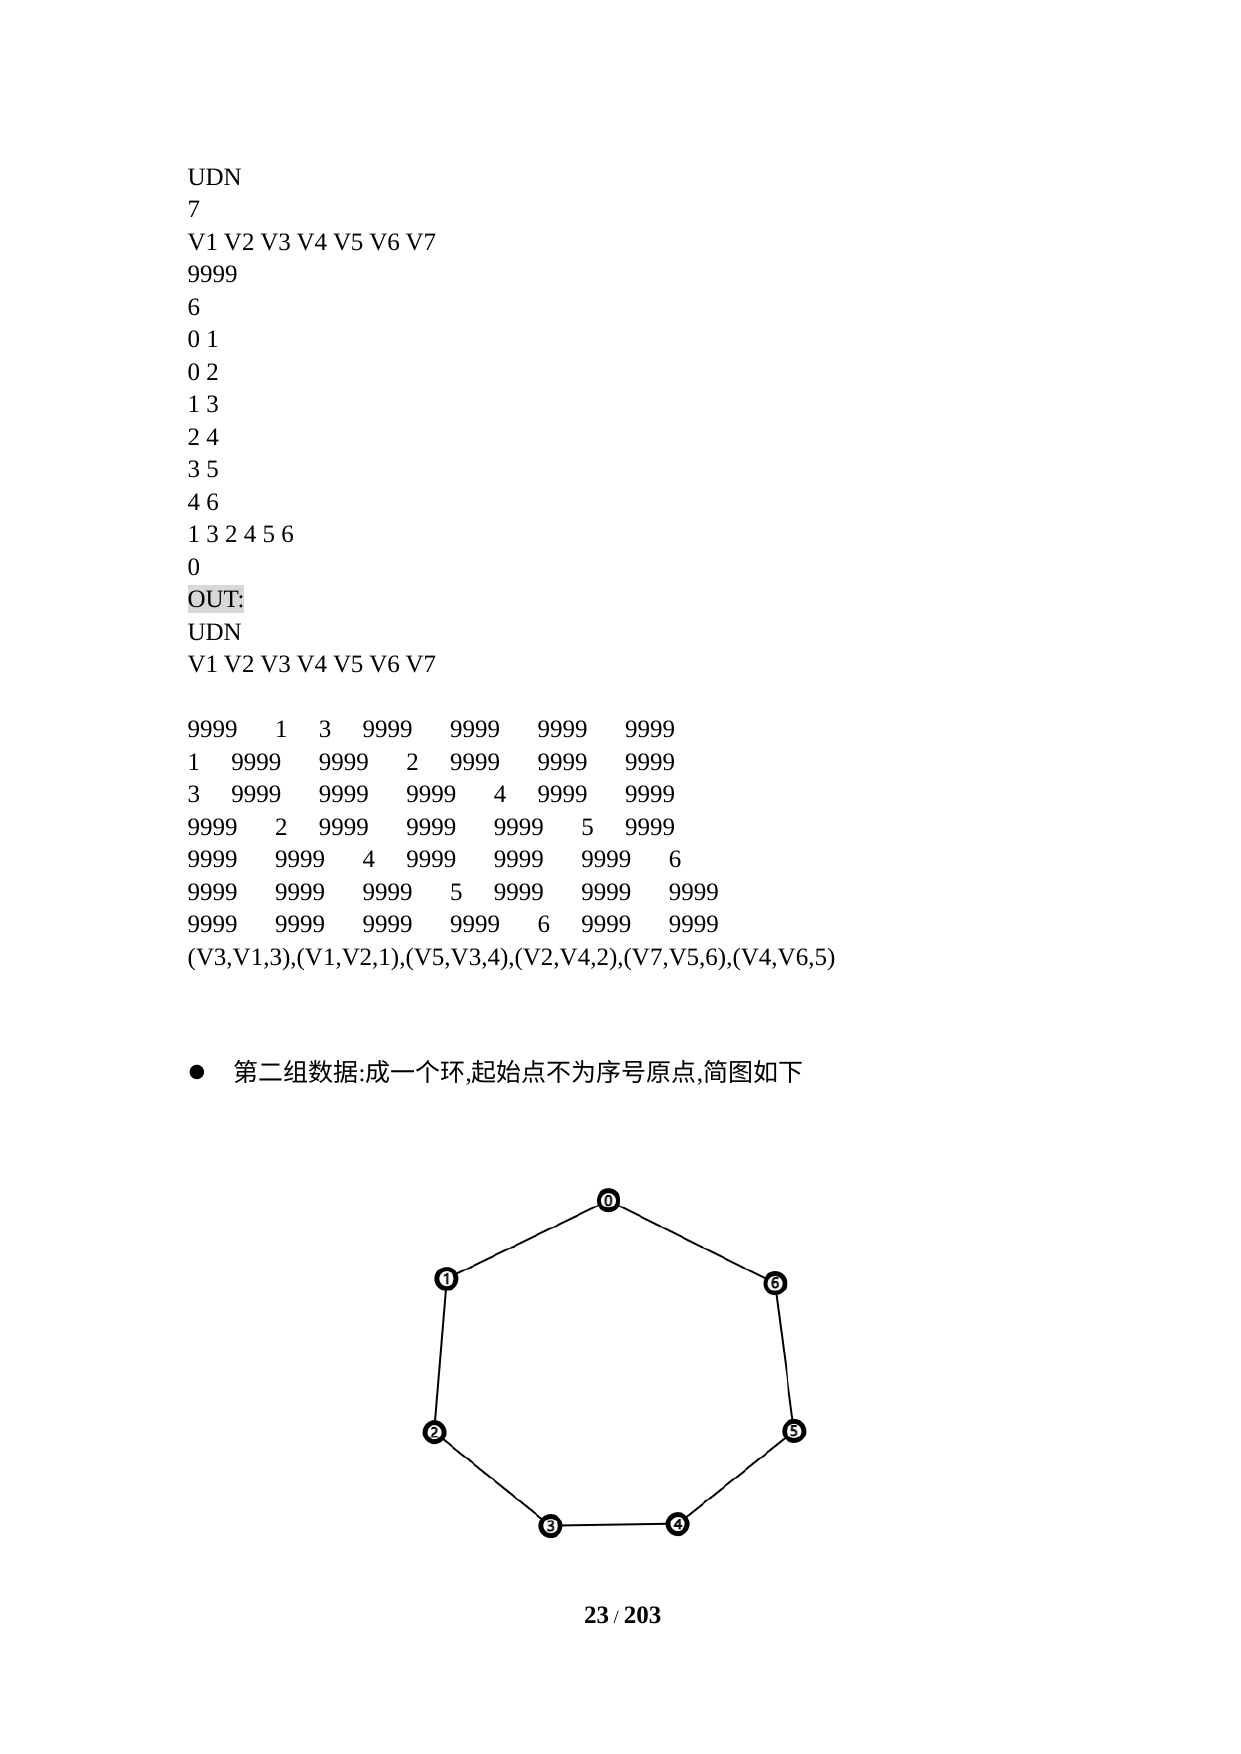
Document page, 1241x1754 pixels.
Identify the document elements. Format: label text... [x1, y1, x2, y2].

list 第二组数据:成一个环,起始点不为序号原点,简图如下 [187, 1038, 1053, 1103]
text 1 3 [187, 388, 1053, 420]
text 9999 2 9999 9999 9999 5 9999 [187, 810, 1053, 843]
text 2 4 [187, 420, 1053, 453]
text 4 6 [187, 485, 1053, 518]
text 0 [187, 550, 1053, 583]
text 6 [187, 290, 1053, 323]
picture [390, 1102, 850, 1562]
text OUT: [187, 583, 1053, 615]
text V1 V2 V3 V4 V5 V6 V7 [187, 648, 1053, 680]
text 1 3 2 4 5 6 [187, 518, 1053, 550]
text 7 [187, 193, 1053, 225]
text 3 9999 9999 9999 4 9999 9999 [187, 778, 1053, 810]
text V1 V2 V3 V4 V5 V6 V7 [187, 225, 1053, 258]
text UDN [187, 615, 1053, 648]
text 3 5 [187, 453, 1053, 485]
text 0 1 [187, 323, 1053, 355]
text 9999 9999 4 9999 9999 9999 6 [187, 843, 1053, 875]
text 9999 [187, 258, 1053, 290]
text 9999 1 3 9999 9999 9999 9999 [187, 713, 1053, 745]
text 1 9999 9999 2 9999 9999 9999 [187, 745, 1053, 778]
text (V3,V1,3),(V1,V2,1),(V5,V3,4),(V2,V4,2),(V7,V5,6),(V4,V6,5) [187, 940, 1053, 973]
text 9999 9999 9999 5 9999 9999 9999 [187, 875, 1053, 908]
text 0 2 [187, 355, 1053, 388]
text 9999 9999 9999 9999 6 9999 9999 [187, 908, 1053, 940]
text UDN [187, 160, 1053, 193]
